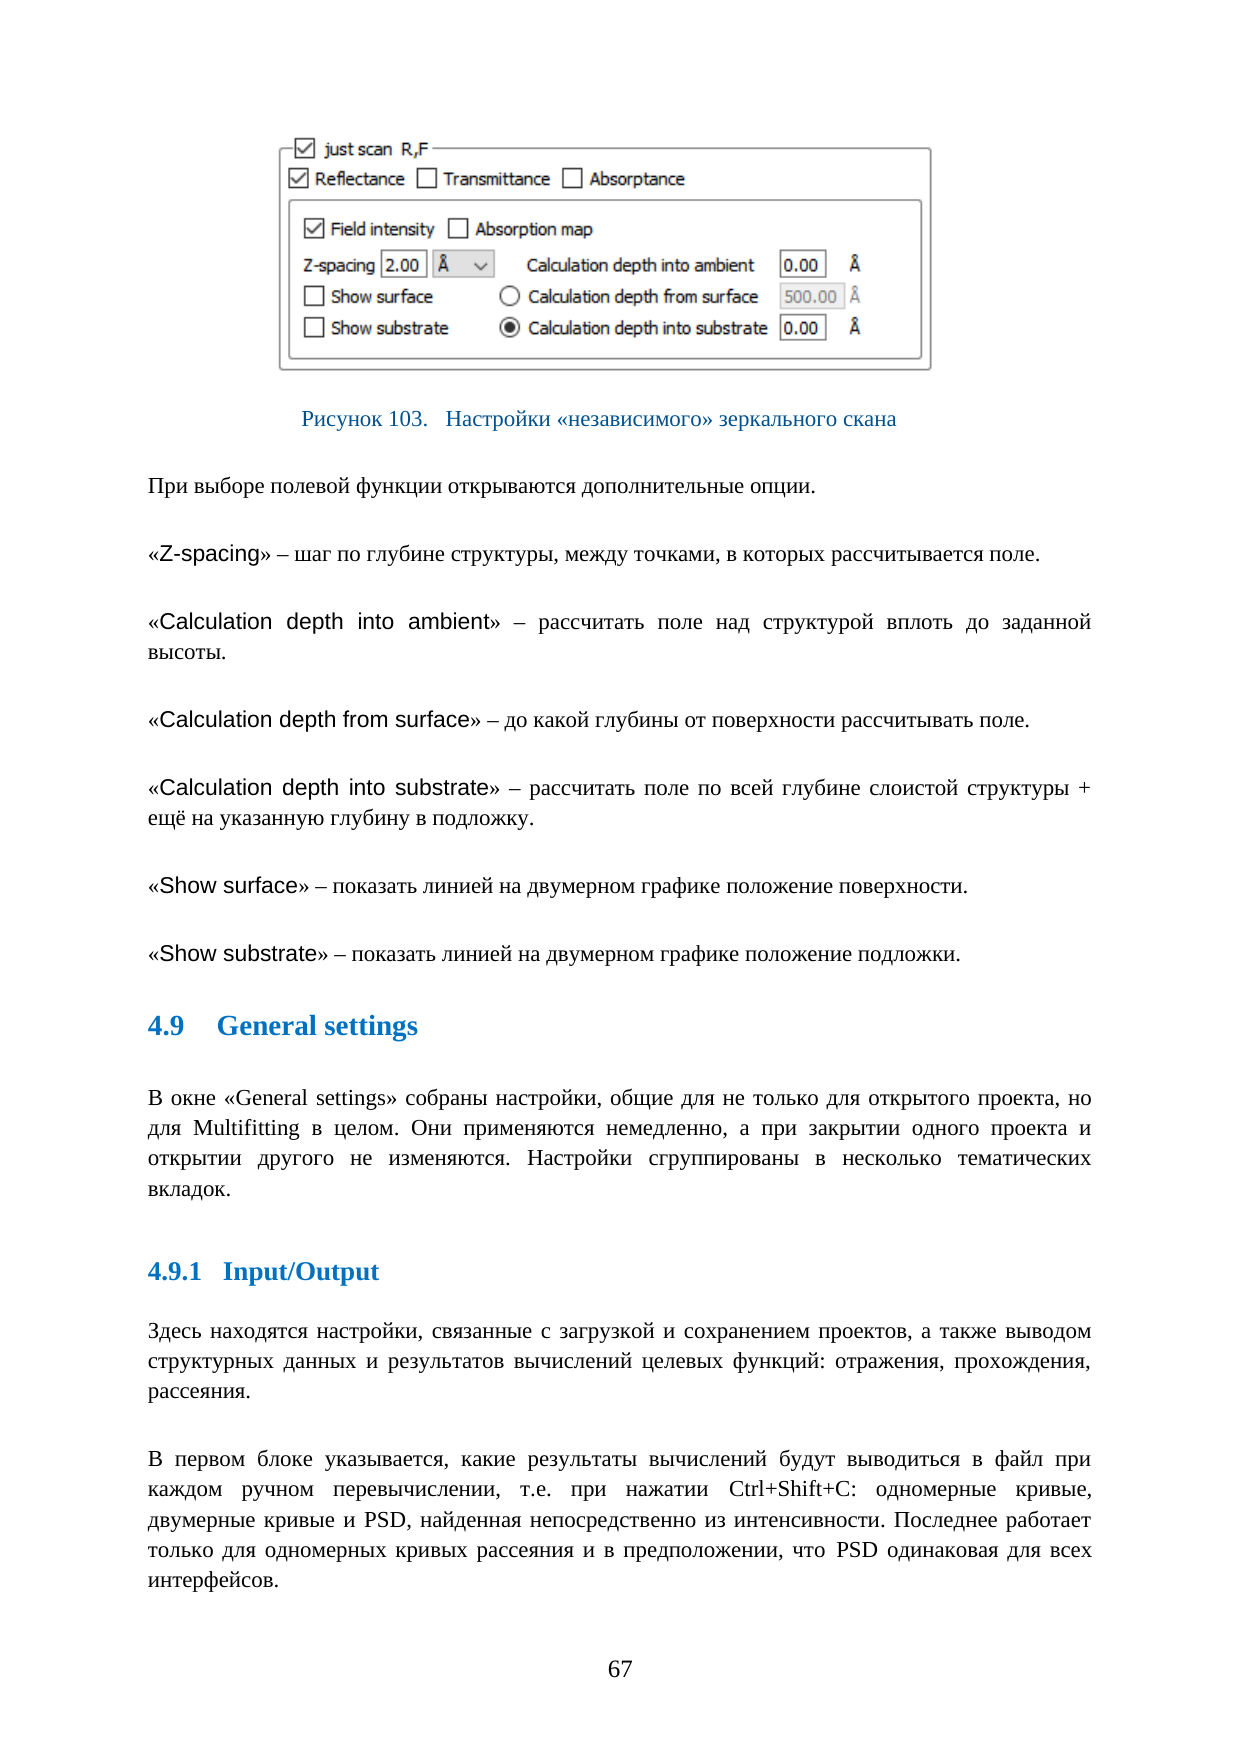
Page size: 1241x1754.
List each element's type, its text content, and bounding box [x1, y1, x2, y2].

text «Show surface» – показать линией на двумерном графике положение поверхности. [148, 872, 1093, 898]
text «Show substrate» – показать линией на двумерном графике положение подложки. [148, 940, 1093, 966]
text «Z-spacing» – шаг по глубине структуры, между точками, в которых рассчитывается поле. [148, 540, 1093, 567]
text При выборе полевой функции открываются дополнительные опции. [148, 472, 1093, 499]
text «Calculation depth into ambient» – рассчитать поле над структурой вплоть до заданной высоты. [148, 608, 1093, 665]
text Здесь находятся настройки, связанные с загрузкой и сохранением проектов, а также выводом структурных данных и результатов вычислений целевых функций: отражения, прохождения, рассеяния. [148, 1317, 1093, 1404]
text «Calculation depth from surface» – до какой глубины от поверхности рассчитывать поле. [148, 706, 1093, 733]
text В окне «General settings» собраны настройки, общие для не только для открытого проекта, но для Multifitting в целом. Они применяются немедленно, а при закрытии одного проекта и открытии другого не изменяются. Настройки сгруппированы в несколько тематических вкладок. [148, 1084, 1093, 1201]
subtitle General settings [148, 1008, 1093, 1041]
text В первом блоке указывается, какие результаты вычислений будут выводиться в файл при каждом ручном перевычислении, т.е. при нажатии Ctrl+Shift+C: одномерные кривые, двумерные кривые и PSD, найденная непосредственно из интенсивности. Последнее работает только для одномерных кривых рассеяния и в предположении, что PSD одинаковая для всех интерфейсов. [148, 1445, 1093, 1592]
text «Calculation depth into substrate» – рассчитать поле по всей глубине слоистой структуры + ещё на указанную глубину в подложку. [148, 774, 1093, 831]
subtitle Input/Output [148, 1255, 1093, 1286]
picture [273, 132, 938, 377]
